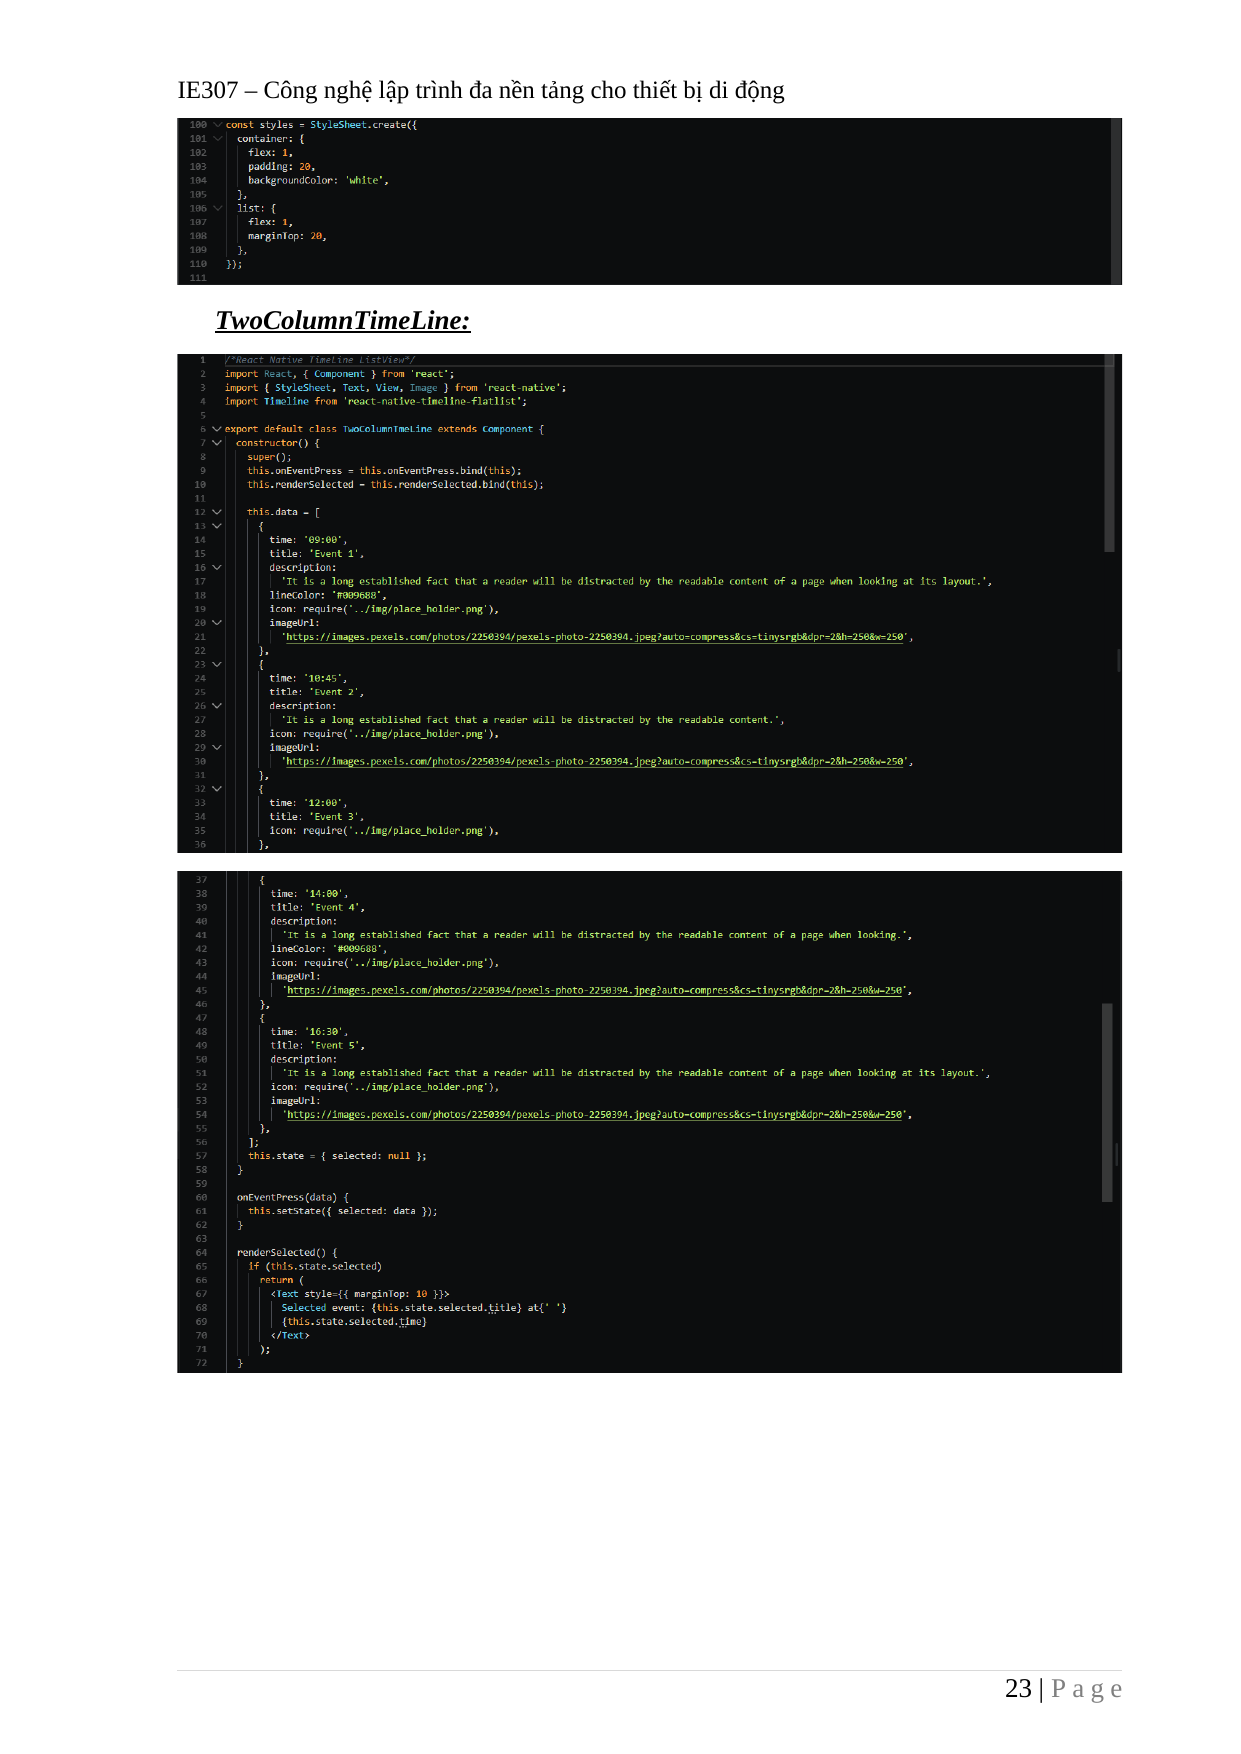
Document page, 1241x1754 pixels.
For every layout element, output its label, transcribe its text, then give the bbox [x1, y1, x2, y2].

picture [177, 871, 1123, 1373]
text TwoColumnTimeLine: [177, 304, 1122, 335]
picture [177, 354, 1123, 853]
picture [177, 118, 1123, 285]
